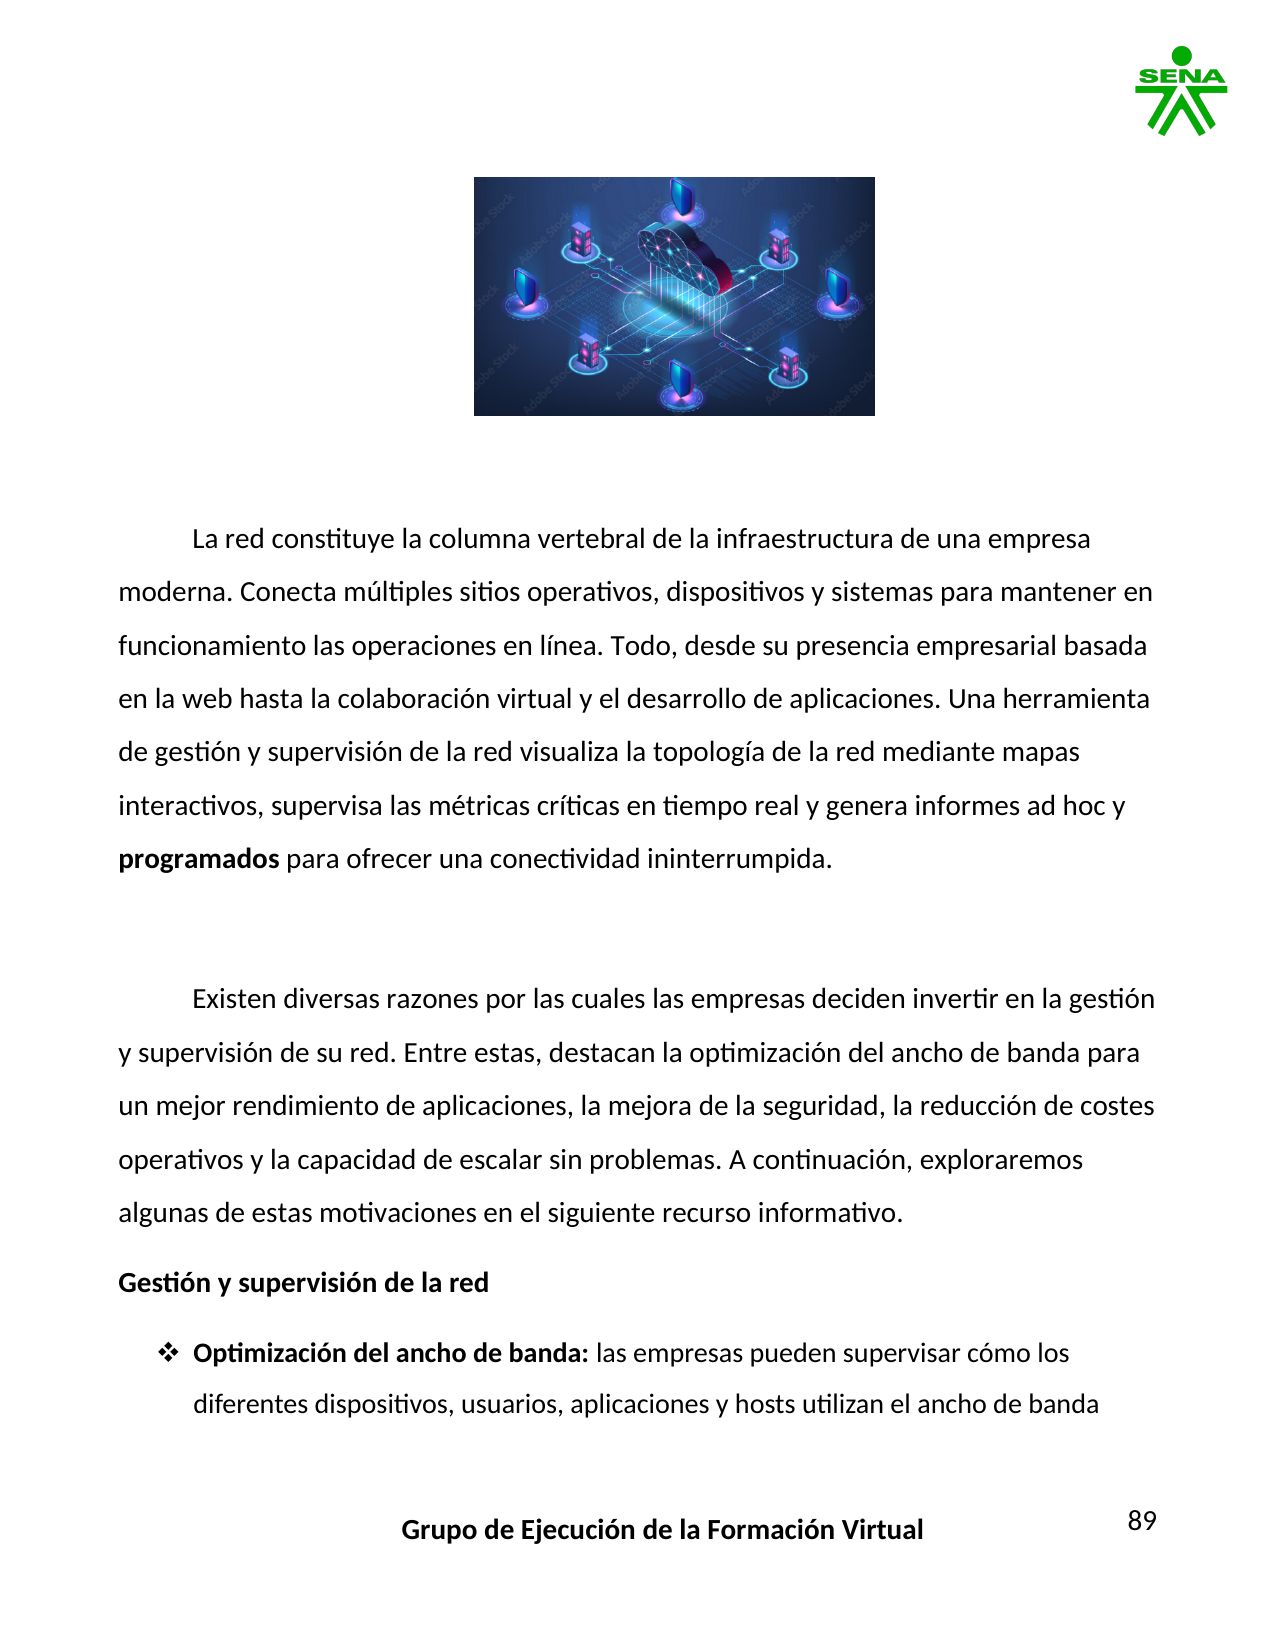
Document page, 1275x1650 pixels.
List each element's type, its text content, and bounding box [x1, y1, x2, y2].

picture [474, 177, 875, 416]
text Gestión y supervisión de la red [118, 1264, 1157, 1300]
picture [1135, 46, 1228, 136]
text Existen diversas razones por las cuales las empresas deciden invertir en la gestión y supervisión de su red. Entre estas, destacan la optimización del ancho de banda para un mejor rendimiento de aplicaciones, la mejora de la seguridad, la reducción de costes operativos y la capacidad de escalar sin problemas. A continuación, exploraremos algunas de estas motivaciones en el siguiente recurso informativo. [118, 981, 1157, 1230]
text La red constituye la columna vertebral de la infraestructura de una empresa moderna. Conecta múltiples sitios operativos, dispositivos y sistemas para mantener en funcionamiento las operaciones en línea. Todo, desde su presencia empresarial basada en la web hasta la colaboración virtual y el desarrollo de aplicaciones. Una herramienta de gestión y supervisión de la red visualiza la topología de la red mediante mapas interactivos, supervisa las métricas críticas en tiempo real y genera informes ad hoc y programados para ofrecer una conectividad ininterrumpida. [118, 520, 1157, 876]
